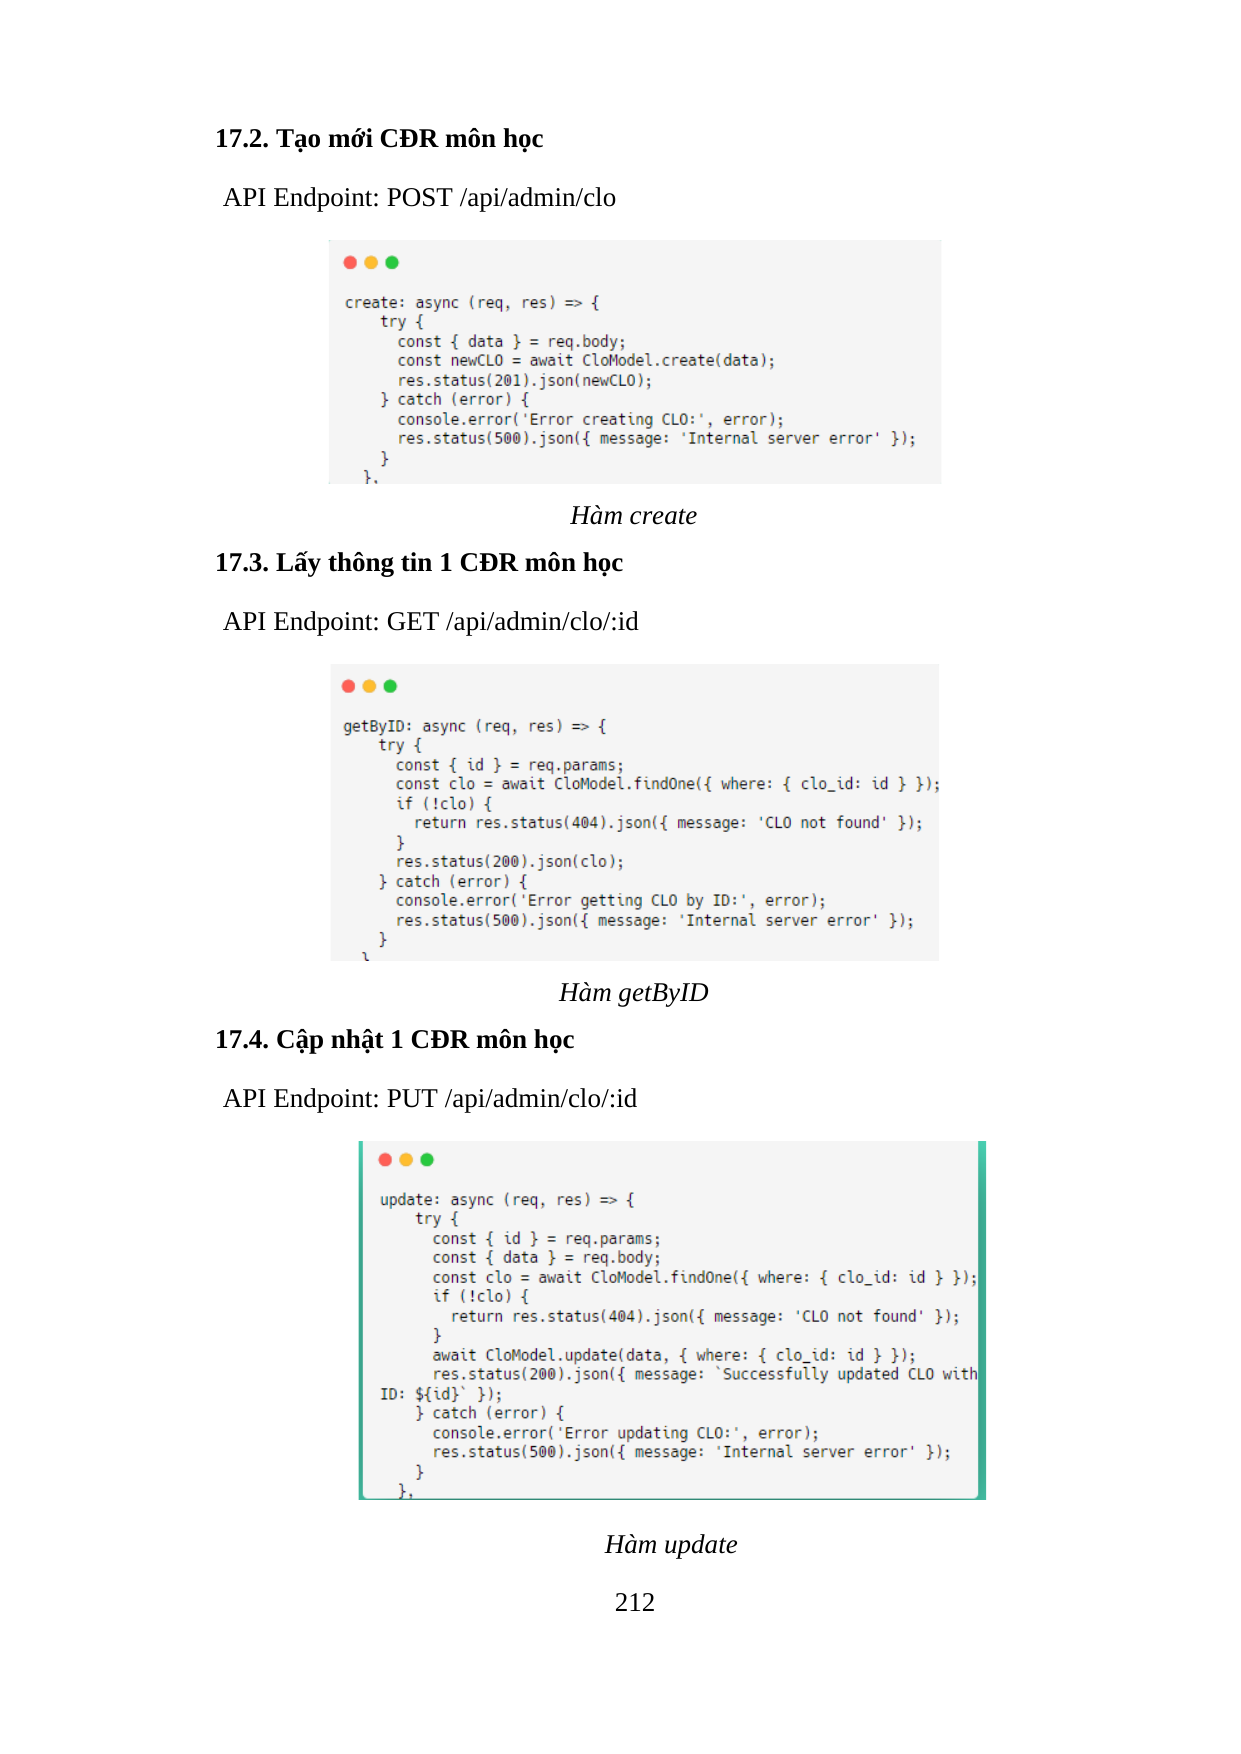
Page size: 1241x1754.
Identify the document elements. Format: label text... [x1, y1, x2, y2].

text API Endpoint: GET /api/admin/clo/:id [148, 605, 1122, 636]
text API Endpoint: POST /api/admin/clo [148, 181, 1122, 212]
text 17.4. Cập nhật 1 CĐR môn học [215, 1023, 1122, 1054]
text Hàm getByID [148, 976, 1122, 1007]
picture [330, 664, 940, 961]
text 17.3. Lấy thông tin 1 CĐR môn học [215, 546, 1122, 577]
text Hàm update [148, 1528, 1122, 1559]
text 17.2. Tạo mới CĐR môn học [215, 122, 1122, 153]
text API Endpoint: PUT /api/admin/clo/:id [148, 1082, 1122, 1113]
picture [358, 1141, 987, 1500]
picture [328, 240, 942, 484]
text Hàm create [148, 499, 1122, 530]
